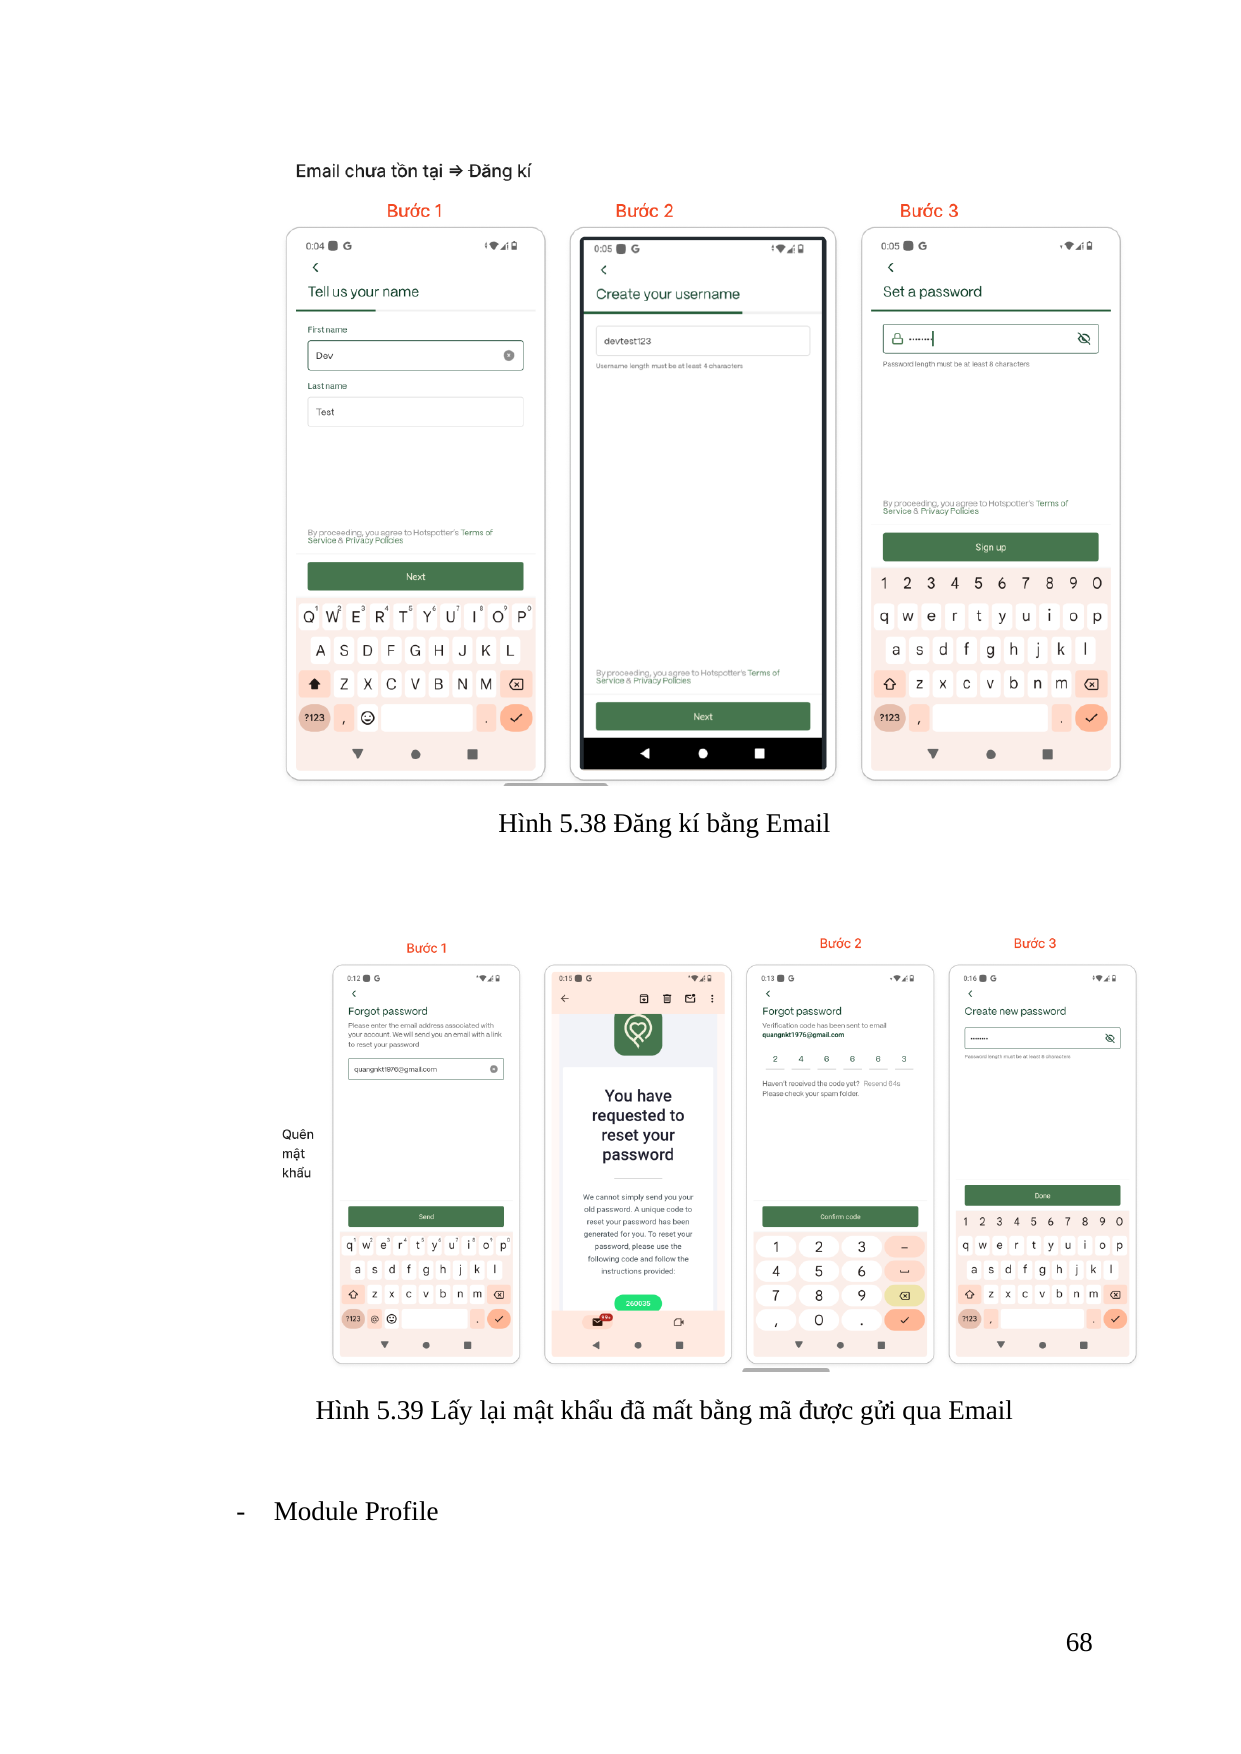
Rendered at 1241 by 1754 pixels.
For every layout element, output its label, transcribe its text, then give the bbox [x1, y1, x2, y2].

list Module Profile [236, 1496, 1092, 1527]
picture [273, 919, 1145, 1372]
picture [273, 147, 1145, 786]
